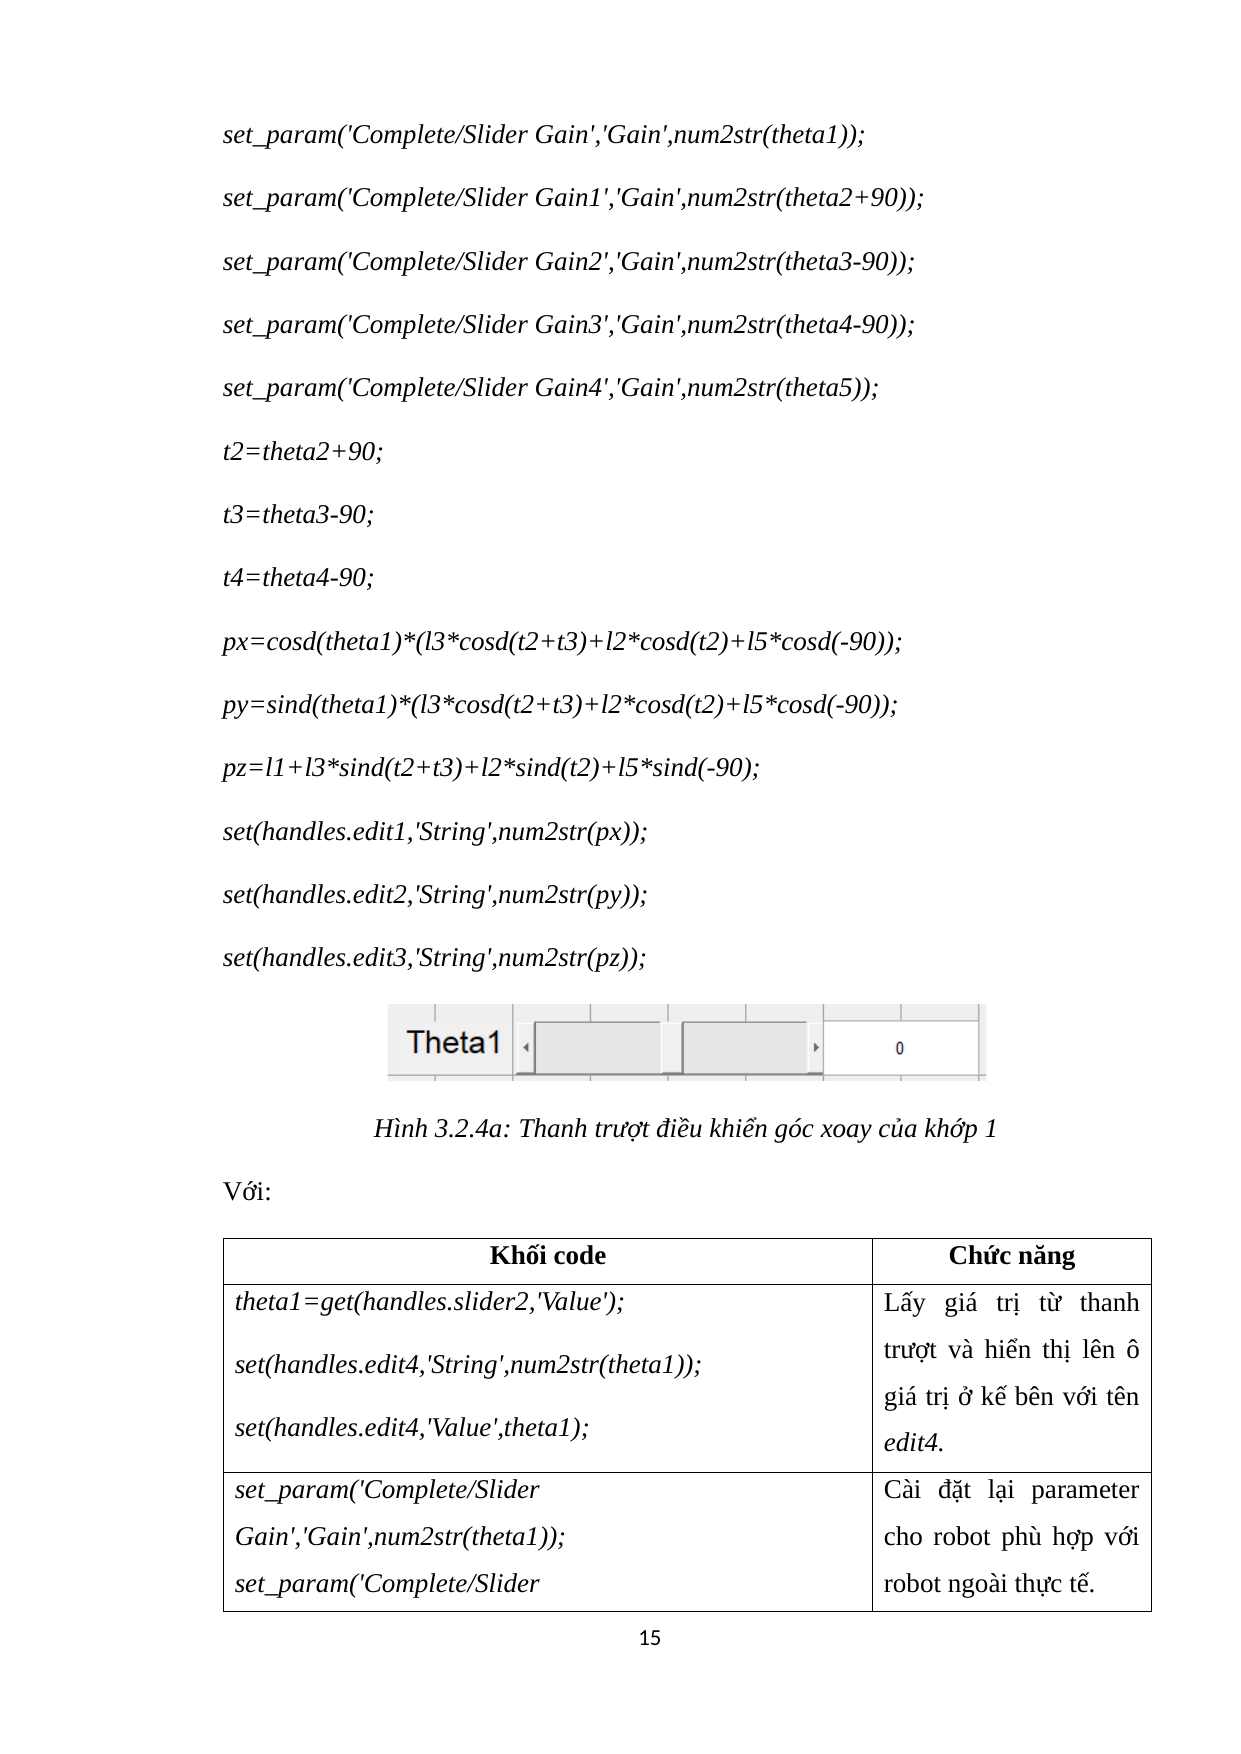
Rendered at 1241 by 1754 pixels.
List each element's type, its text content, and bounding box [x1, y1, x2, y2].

text Với: [223, 1175, 1152, 1206]
text pz=l1+l3*sind(t2+t3)+l2*sind(t2)+l5*sind(-90); [223, 751, 1152, 783]
text set_param('Complete/Slider Gain3','Gain',num2str(theta4-90)); [223, 308, 1152, 339]
table_header Chức năng [873, 1239, 1151, 1284]
text t4=theta4-90; [223, 561, 1152, 593]
text set(handles.edit3,'String',num2str(pz)); [223, 941, 1152, 973]
text set_param('Complete/Slider Gain4','Gain',num2str(theta5)); [223, 371, 1152, 403]
text set_param('Complete/Slider Gain','Gain',num2str(theta1)); [223, 118, 1152, 149]
text t3=theta3-90; [223, 498, 1152, 529]
table_cell Lấy giá trị từ thanh trượt và hiển thị lên ô giá trị ở kế bên với tên edit4. [873, 1285, 1151, 1472]
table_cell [873, 1473, 1151, 1611]
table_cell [224, 1473, 872, 1611]
text set(handles.edit1,'String',num2str(px)); [223, 815, 1152, 846]
text set_param('Complete/Slider Gain1','Gain',num2str(theta2+90)); [223, 181, 1152, 213]
picture [387, 1004, 987, 1081]
text set_param('Complete/Slider Gain2','Gain',num2str(theta3-90)); [223, 245, 1152, 276]
table_cell theta1=get(handles.slider2,'Value'); set(handles.edit4,'String',num2str(theta1)); set(handles.edit4,'Value',theta1); [224, 1285, 872, 1472]
text py=sind(theta1)*(l3*cosd(t2+t3)+l2*cosd(t2)+l5*cosd(-90)); [223, 688, 1152, 719]
text t2=theta2+90; [223, 435, 1152, 466]
text Hình 3.2.4a: Thanh trượt điều khiển góc xoay của khớp 1 [223, 1112, 1152, 1143]
text set(handles.edit2,'String',num2str(py)); [223, 878, 1152, 909]
text px=cosd(theta1)*(l3*cosd(t2+t3)+l2*cosd(t2)+l5*cosd(-90)); [223, 625, 1152, 656]
table_header Khối code [224, 1239, 872, 1284]
